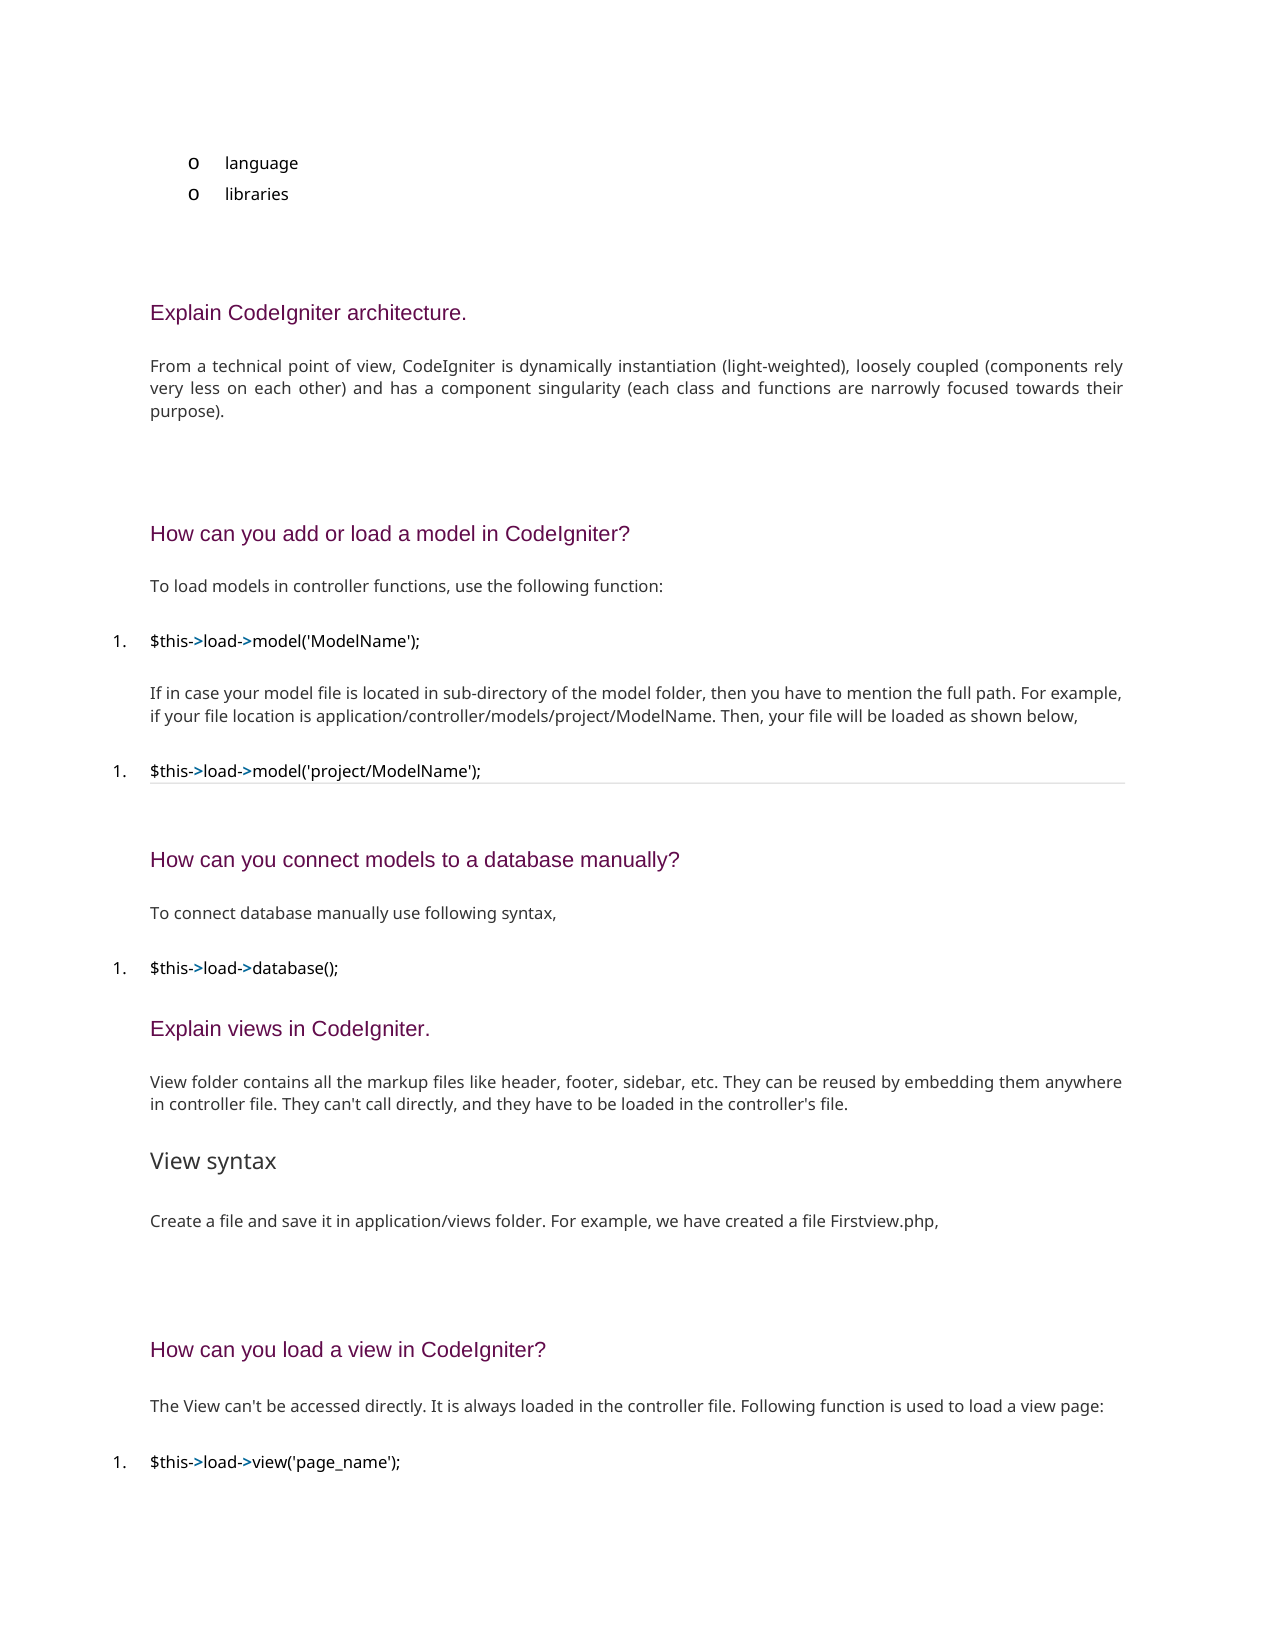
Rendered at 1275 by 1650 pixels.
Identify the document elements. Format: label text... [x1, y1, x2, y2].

subtitle How can you connect models to a database manually? [150, 840, 1125, 872]
text Create a file and save it in application/views folder. For example, we have created a file Firstview.php, [150, 1210, 1125, 1233]
text The View can't be accessed directly. It is always loaded in the controller file. Following function is used to load a view page: [150, 1395, 1125, 1418]
list libraries [187, 180, 1125, 206]
list $this->load->model('project/ModelName'); [112, 757, 1125, 783]
list language [187, 150, 1125, 176]
list $this->load->view('page_name'); [112, 1447, 1125, 1473]
text How can you load a view in CodeIgniter? [150, 1337, 1125, 1362]
text To load models in controller functions, use the following function: [150, 575, 1125, 598]
subtitle View syntax [150, 1145, 1125, 1176]
list $this->load->model('ModelName'); [112, 627, 1125, 653]
text If in case your model file is located in sub-directory of the model folder, then you have to mention the full path. For example, if your file location is application/controller/models/project/ModelName. Then, your file will be loaded as shown below, [150, 682, 1125, 727]
list $this->load->database(); [112, 953, 1125, 979]
text From a technical point of view, CodeIgniter is dynamically instantiation (light-weighted), loosely coupled (components rely very less on each other) and has a component singularity (each class and functions are narrowly focused towards their purpose). [150, 354, 1125, 422]
subtitle How can you add or load a model in CodeIgniter? [150, 513, 1125, 546]
subtitle Explain CodeIgniter architecture. [150, 293, 1125, 325]
text To connect database manually use following syntax, [150, 901, 1125, 924]
text View folder contains all the markup files like header, footer, sidebar, etc. They can be reused by embedding them anywhere in controller file. They can't call directly, and they have to be loaded in the controller's file. [150, 1070, 1125, 1116]
subtitle Explain views in CodeIgniter. [150, 1008, 1125, 1041]
